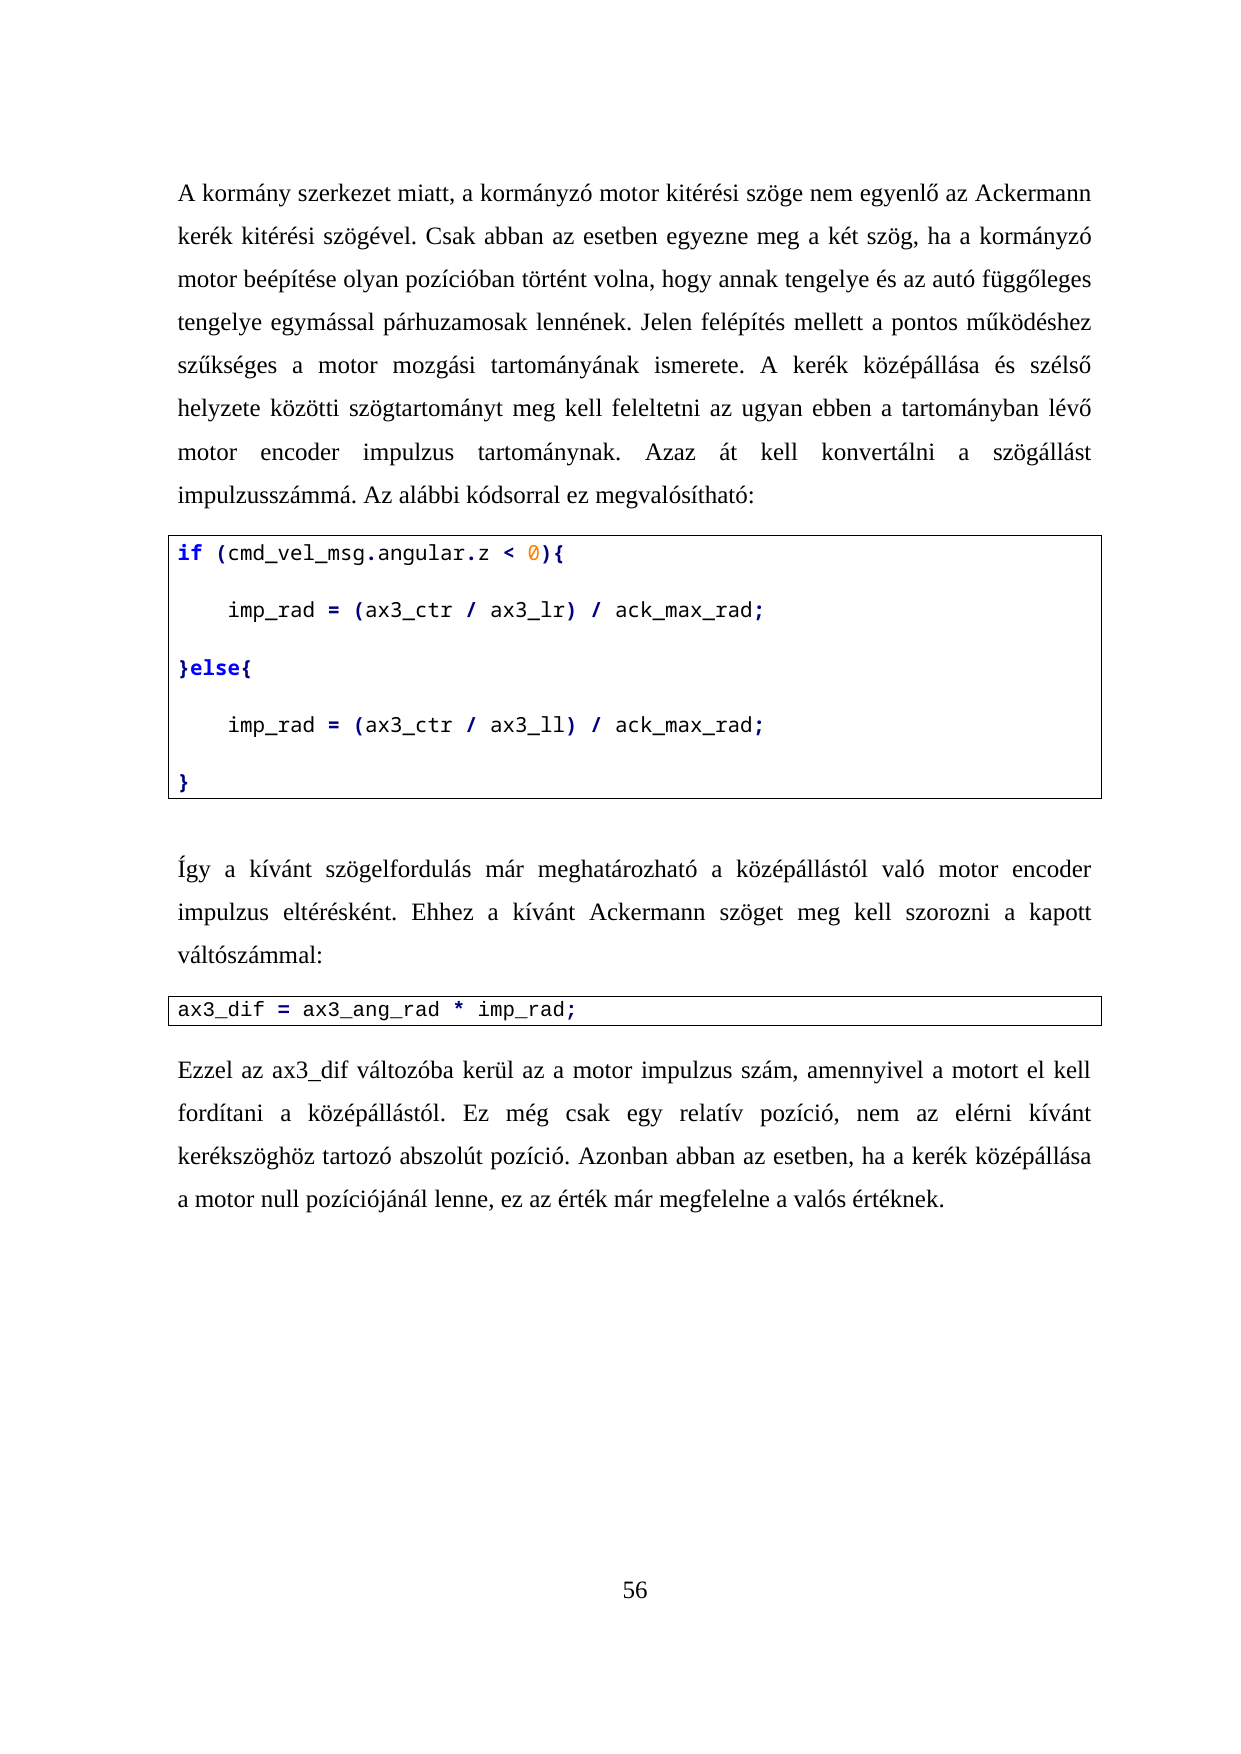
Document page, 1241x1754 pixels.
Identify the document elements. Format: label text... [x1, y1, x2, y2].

text imp_rad = (ax3_ctr / ax3_lr) / ack_max_rad; [177, 596, 1092, 624]
text if (cmd_vel_msg.angular.z < 0){ [169, 536, 1101, 567]
text Ezzel az ax3_dif változóba kerül az a motor impulzus szám, amennyivel a motort el kell fordítani a középállástól. Ez még csak egy relatív pozíció, nem az elérni kívánt kerékszöghöz tartozó abszolút pozíció. Azonban abban az esetben, ha a kerék középállása a motor null pozíciójánál lenne, ez az érték már megfelelne a valós értéknek. [177, 1055, 1092, 1213]
text A kormány szerkezet miatt, a kormányzó motor kitérési szöge nem egyenlő az Ackermann kerék kitérési szögével. Csak abban az esetben egyezne meg a két szög, ha a kormányzó motor beépítése olyan pozícióban történt volna, hogy annak tengelye és az autó függőleges tengelye egymással párhuzamosak lennének. Jelen felépítés mellett a pontos működéshez szűkséges a motor mozgási tartományának ismerete. A kerék középállása és szélső helyzete közötti szögtartományt meg kell feleltetni az ugyan ebben a tartományban lévő motor encoder impulzus tartománynak. Azaz át kell konvertálni a szögállást impulzusszámmá. Az alábbi kódsorral ez megvalósítható: [177, 178, 1092, 508]
text Így a kívánt szögelfordulás már meghatározható a középállástól való motor encoder impulzus eltérésként. Ehhez a kívánt Ackermann szöget meg kell szorozni a kapott váltószámmal: [177, 854, 1092, 969]
text } [169, 764, 1101, 798]
text ax3_dif = ax3_ang_rad * imp_rad; [169, 997, 1101, 1025]
text imp_rad = (ax3_ctr / ax3_ll) / ack_max_rad; [177, 710, 1092, 738]
text }else{ [177, 653, 1092, 681]
